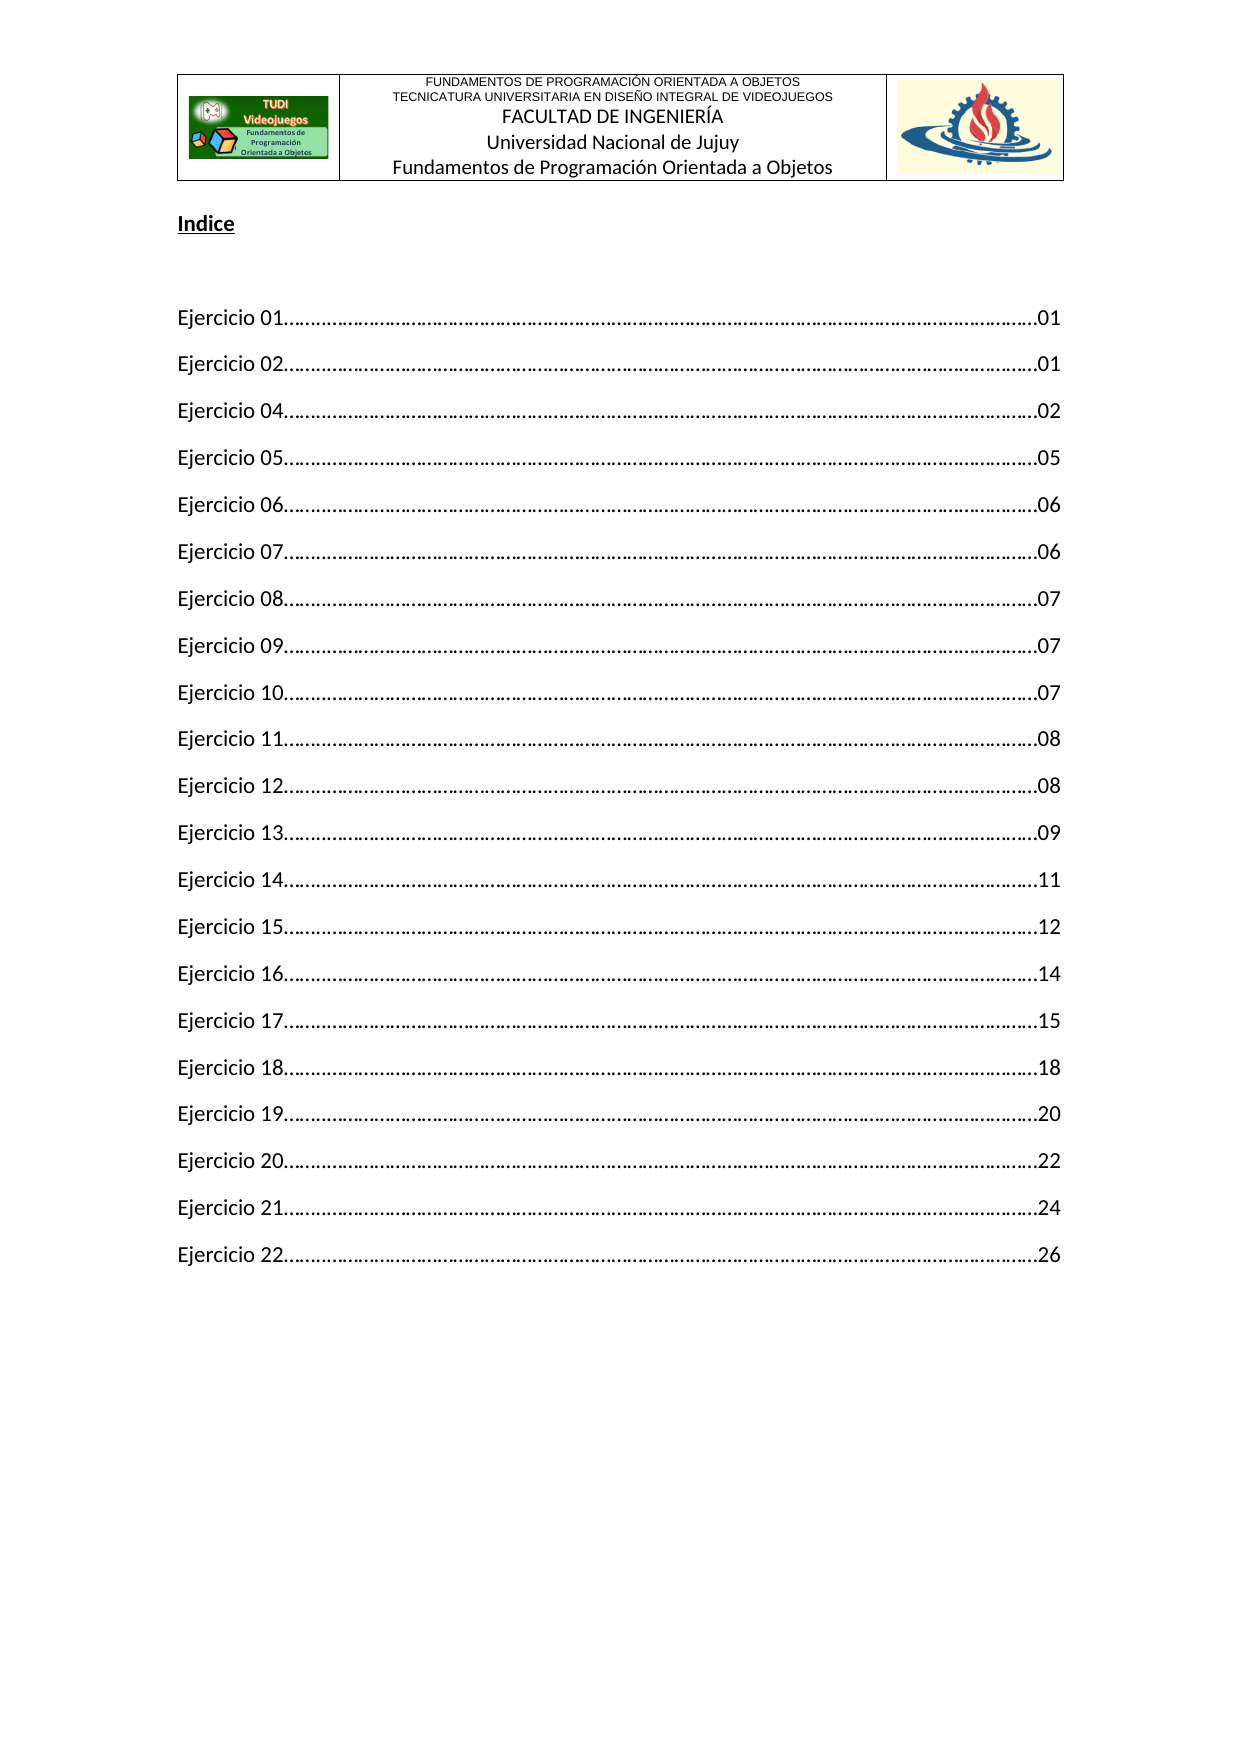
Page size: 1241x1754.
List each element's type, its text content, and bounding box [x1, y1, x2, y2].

text Ejercicio 05……..………………………………………………………………………………………………………………………05 [177, 443, 1063, 471]
text Ejercicio 20……..………………………………………………………………………………………………………………………22 [177, 1146, 1063, 1174]
text Ejercicio 22……..………………………………………………………………………………………………………………………26 [177, 1240, 1063, 1268]
text Ejercicio 19……..………………………………………………………………………………………………………………………20 [177, 1099, 1063, 1127]
text Ejercicio 10……..………………………………………………………………………………………………………………………07 [177, 678, 1063, 706]
picture [188, 96, 329, 159]
text Ejercicio 08……..………………………………………………………………………………………………………………………07 [177, 584, 1063, 612]
text Ejercicio 17……..………………………………………………………………………………………………………………………15 [177, 1006, 1063, 1034]
text Ejercicio 09……..………………………………………………………………………………………………………………………07 [177, 631, 1063, 659]
text Ejercicio 06……..………………………………………………………………………………………………………………………06 [177, 490, 1063, 518]
text Ejercicio 14……..………………………………………………………………………………………………………………………11 [177, 865, 1063, 893]
text Ejercicio 11……..………………………………………………………………………………………………………………………08 [177, 724, 1063, 752]
text Ejercicio 13……..………………………………………………………………………………………………………………………09 [177, 818, 1063, 846]
picture [897, 80, 1060, 174]
text Ejercicio 04……..………………………………………………………………………………………………………………………02 [177, 396, 1063, 424]
text Ejercicio 12……..………………………………………………………………………………………………………………………08 [177, 771, 1063, 799]
text Ejercicio 16……..………………………………………………………………………………………………………………………14 [177, 959, 1063, 987]
text Ejercicio 21……..………………………………………………………………………………………………………………………24 [177, 1193, 1063, 1221]
text Ejercicio 07……..………………………………………………………………………………………………………………………06 [177, 537, 1063, 565]
text Ejercicio 02……..………………………………………………………………………………………………………………………01 [177, 349, 1063, 377]
text Ejercicio 01……..………………………………………………………………………………………………………………………01 [177, 303, 1063, 331]
text Ejercicio 15……..………………………………………………………………………………………………………………………12 [177, 912, 1063, 940]
text Indice [177, 209, 1063, 237]
text Ejercicio 18……..………………………………………………………………………………………………………………………18 [177, 1053, 1063, 1081]
